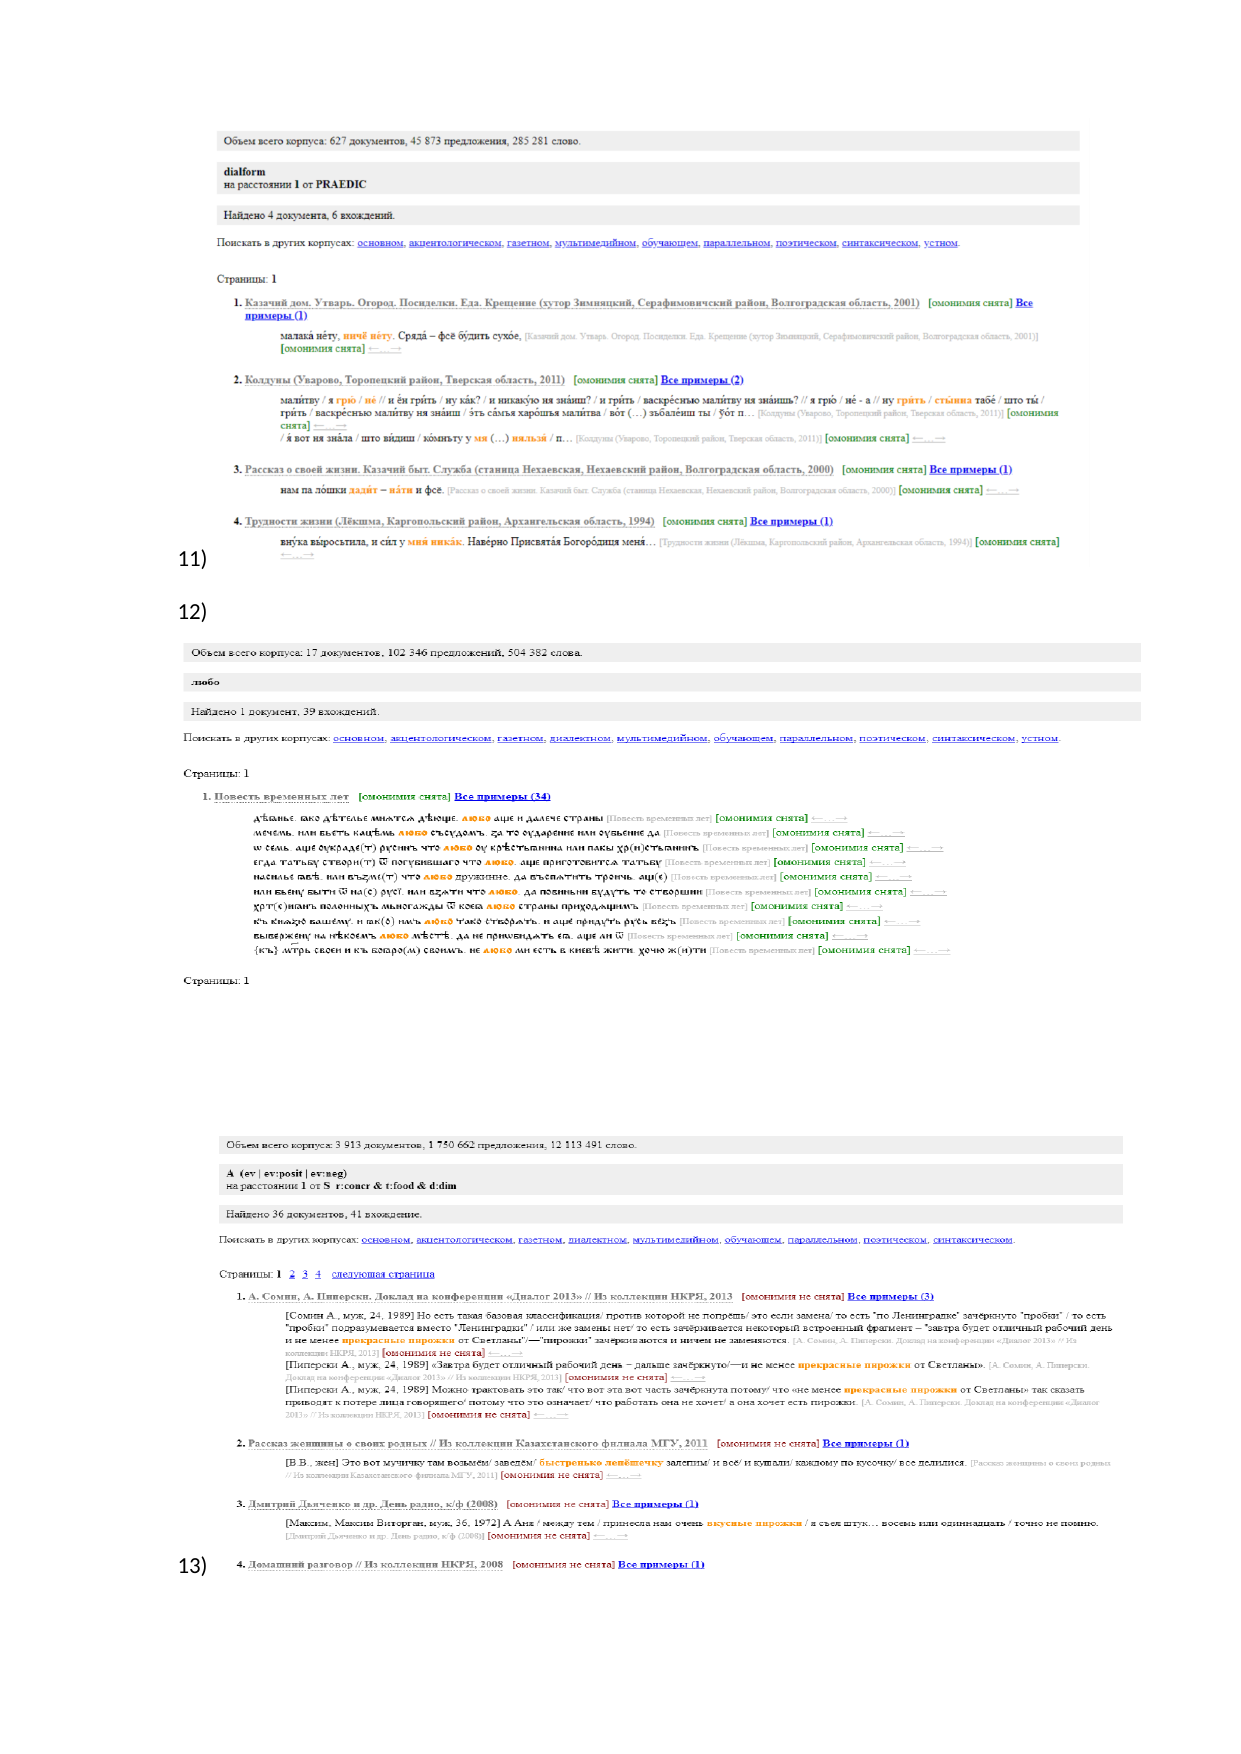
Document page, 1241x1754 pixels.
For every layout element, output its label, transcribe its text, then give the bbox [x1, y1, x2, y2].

picture [212, 118, 1090, 567]
picture [177, 629, 1150, 993]
picture [212, 1123, 1124, 1573]
